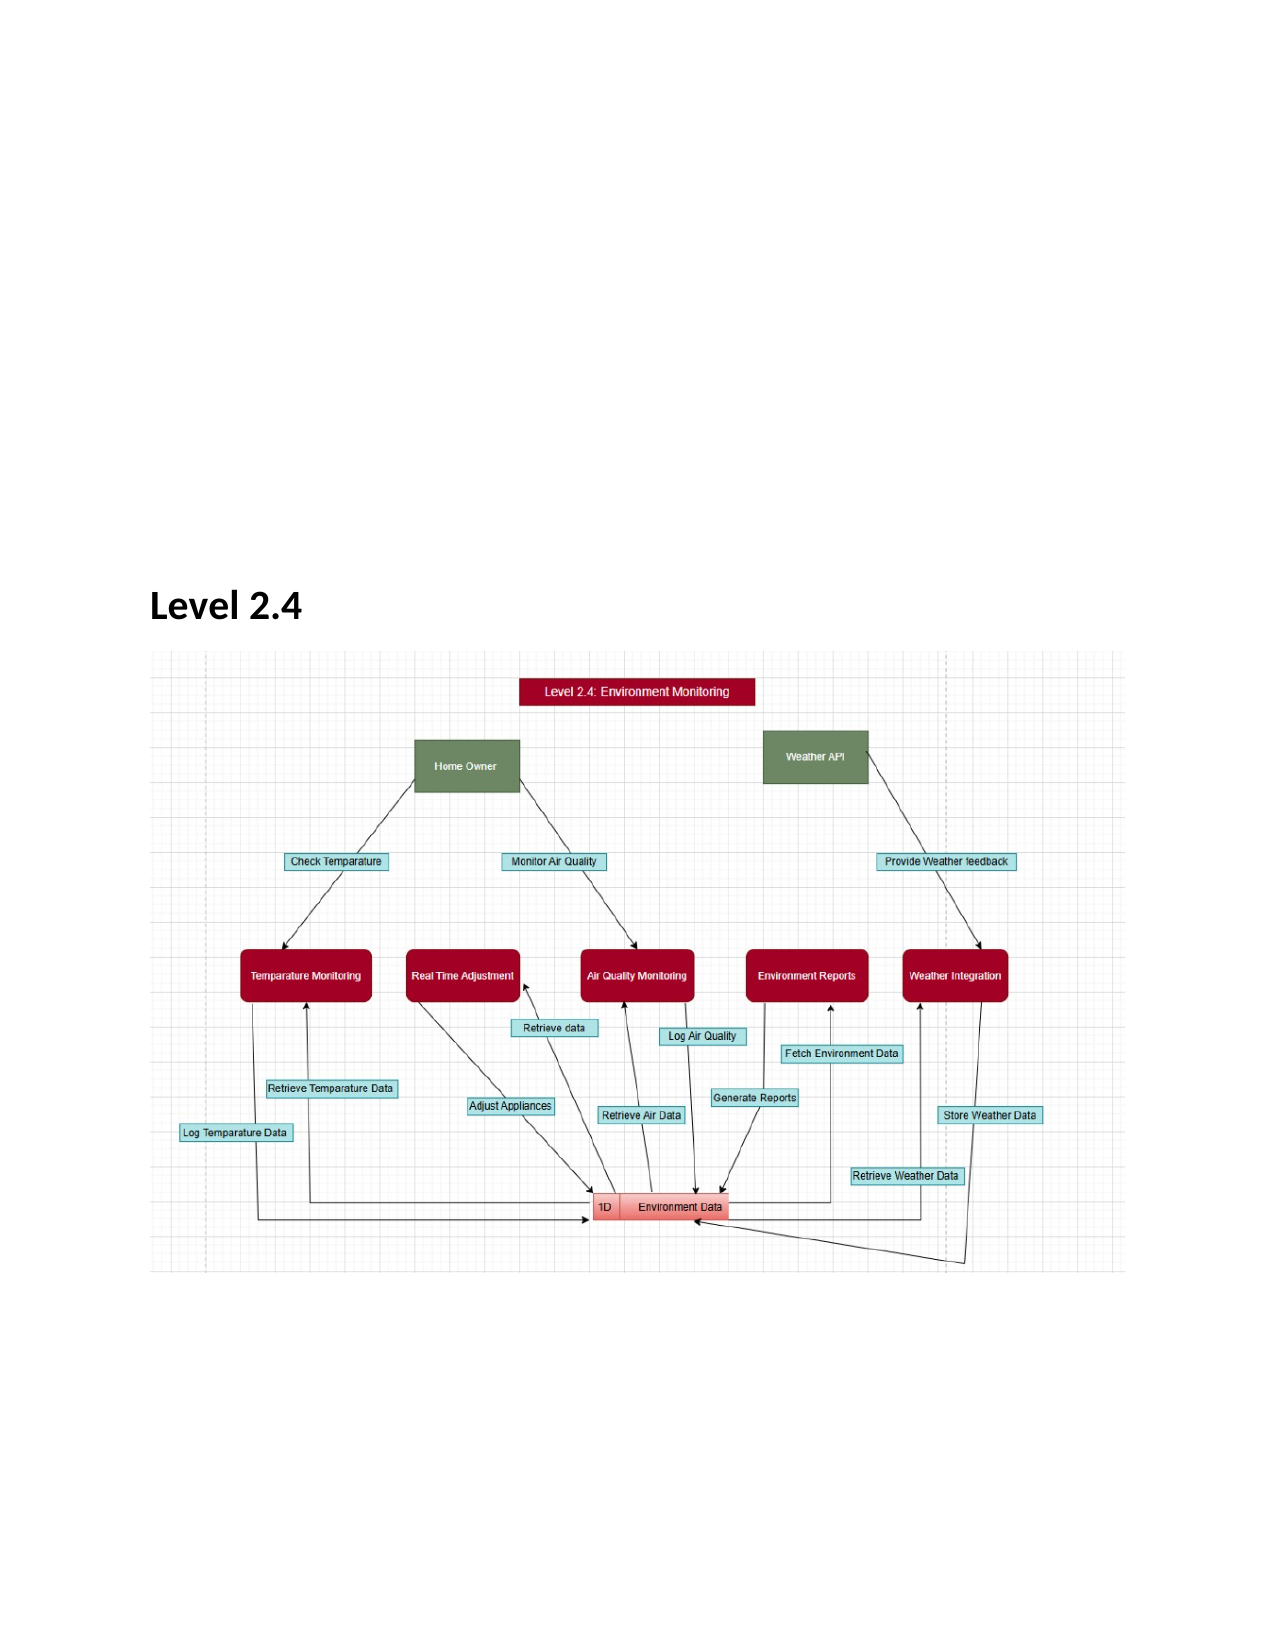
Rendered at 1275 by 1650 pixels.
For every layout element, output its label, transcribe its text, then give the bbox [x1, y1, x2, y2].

text Level 2.4 [150, 579, 1125, 630]
picture [150, 651, 1125, 1273]
